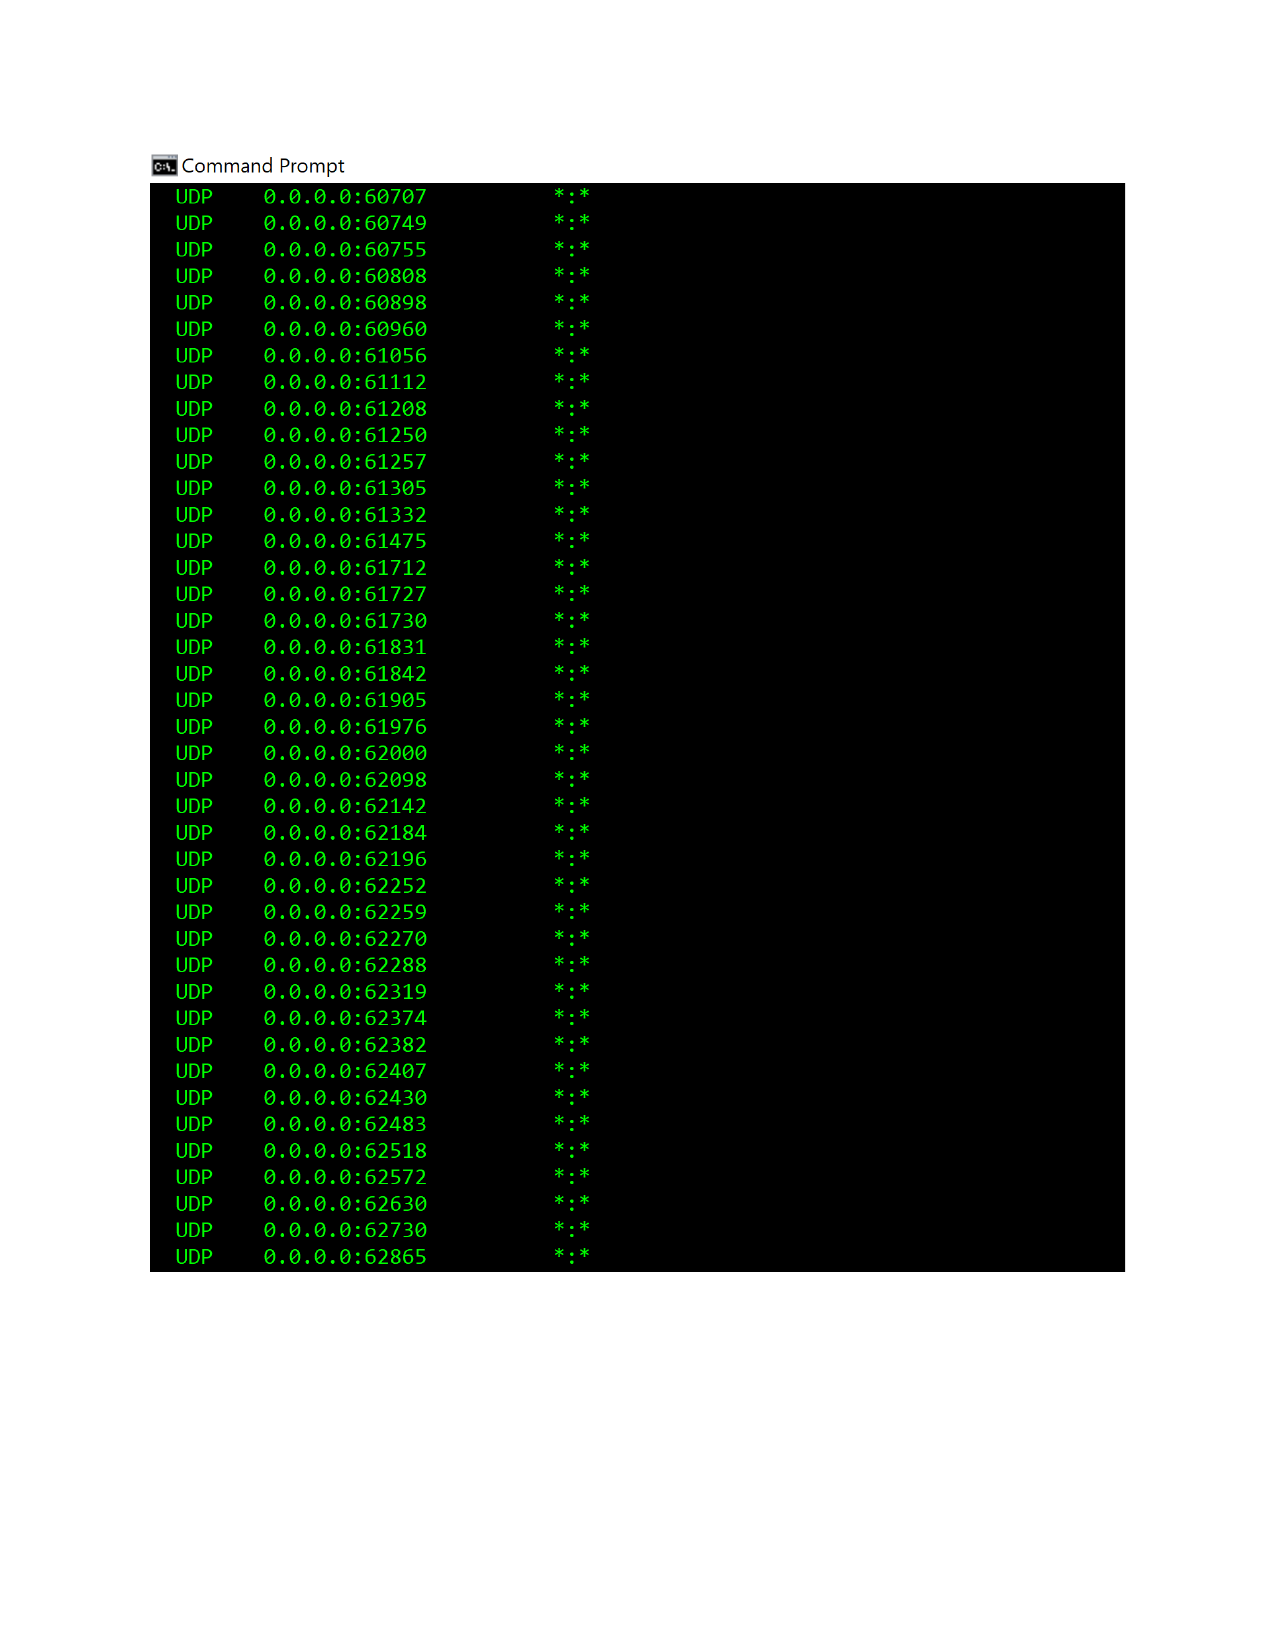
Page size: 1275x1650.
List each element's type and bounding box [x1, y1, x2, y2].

picture [150, 150, 1125, 1272]
